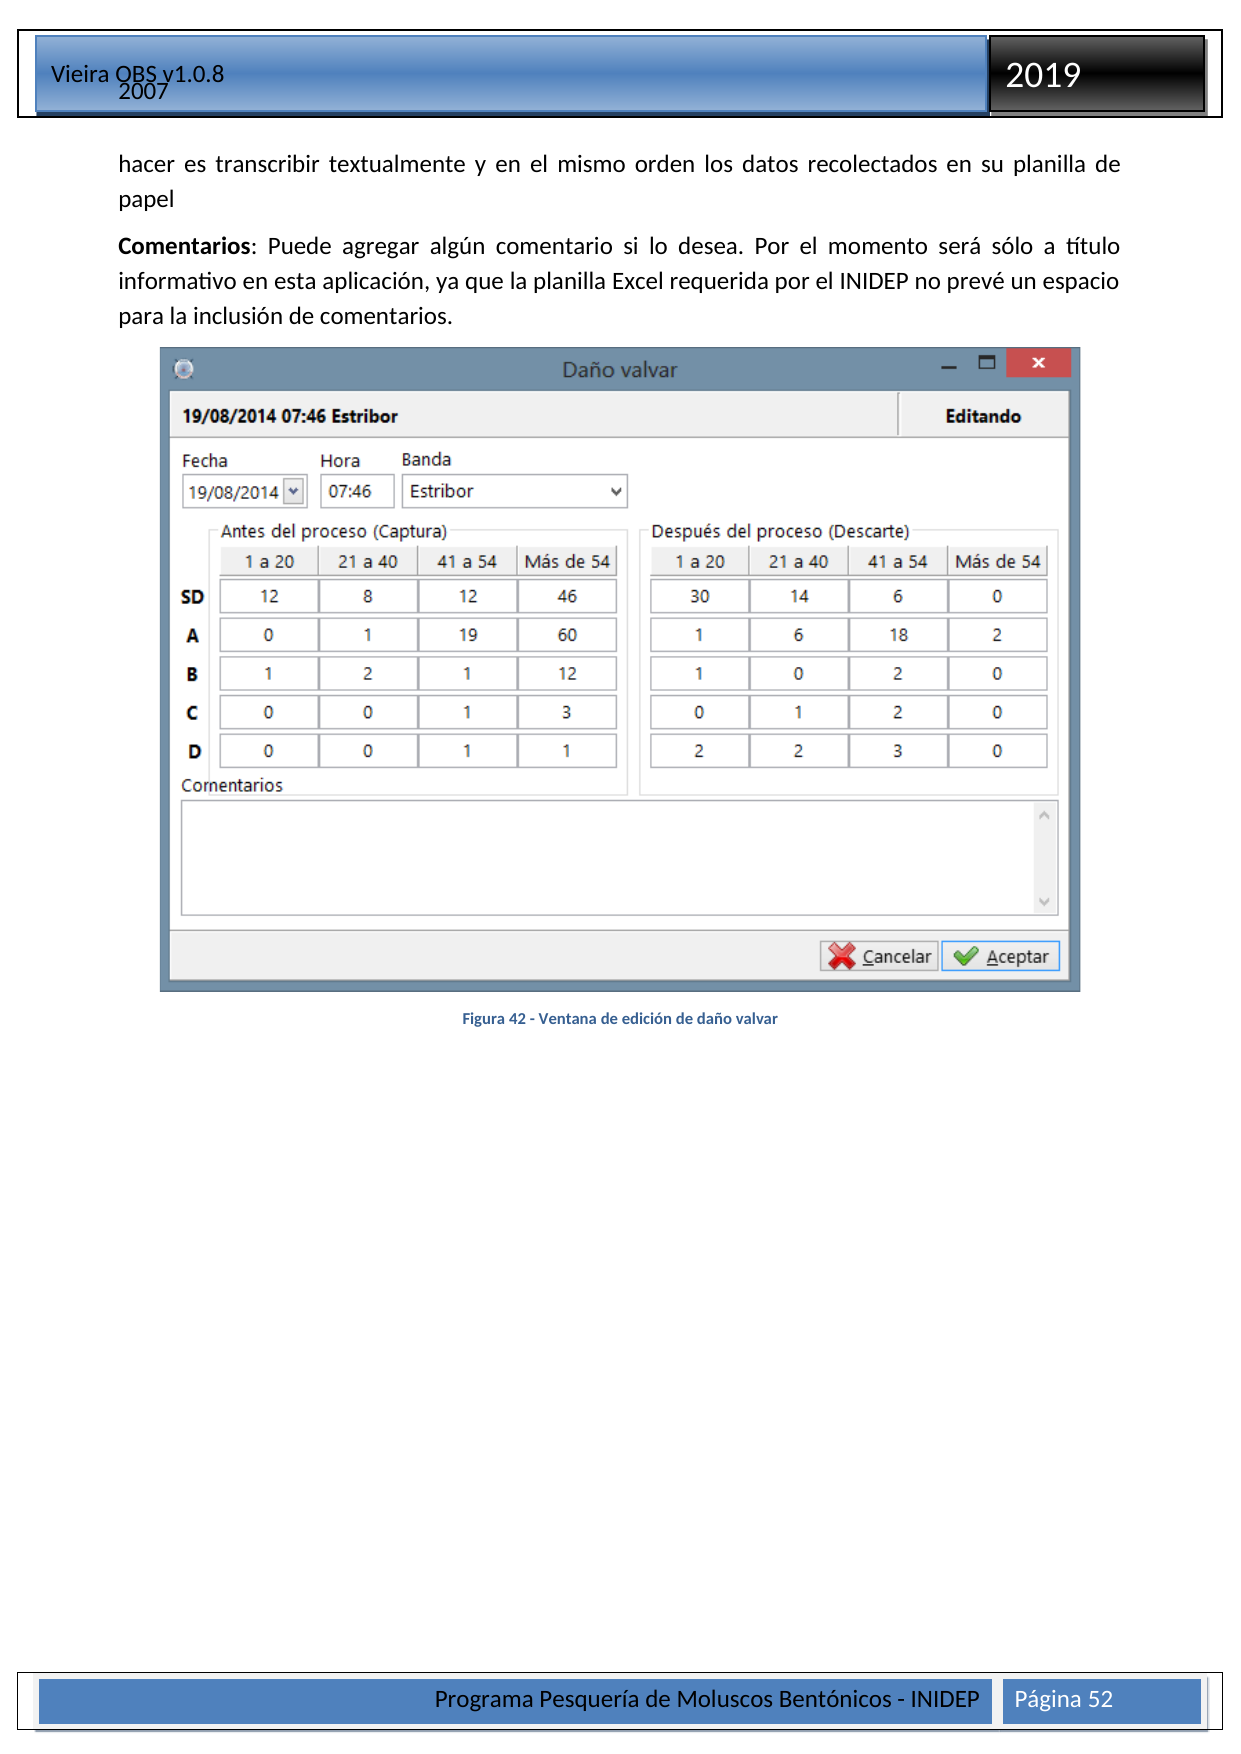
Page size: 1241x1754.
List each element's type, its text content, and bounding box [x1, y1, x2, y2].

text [118, 148, 1122, 213]
picture [159, 347, 1081, 992]
text Figura 42 - Ventana de edición de daño valvar [118, 1008, 1122, 1029]
text Comentarios: Puede agregar algún comentario si lo desea. Por el momento será sólo a título informativo en esta aplicación, ya que la planilla Excel requerida por el INIDEP no prevé un espacio para la inclusión de comentarios. [118, 230, 1122, 331]
